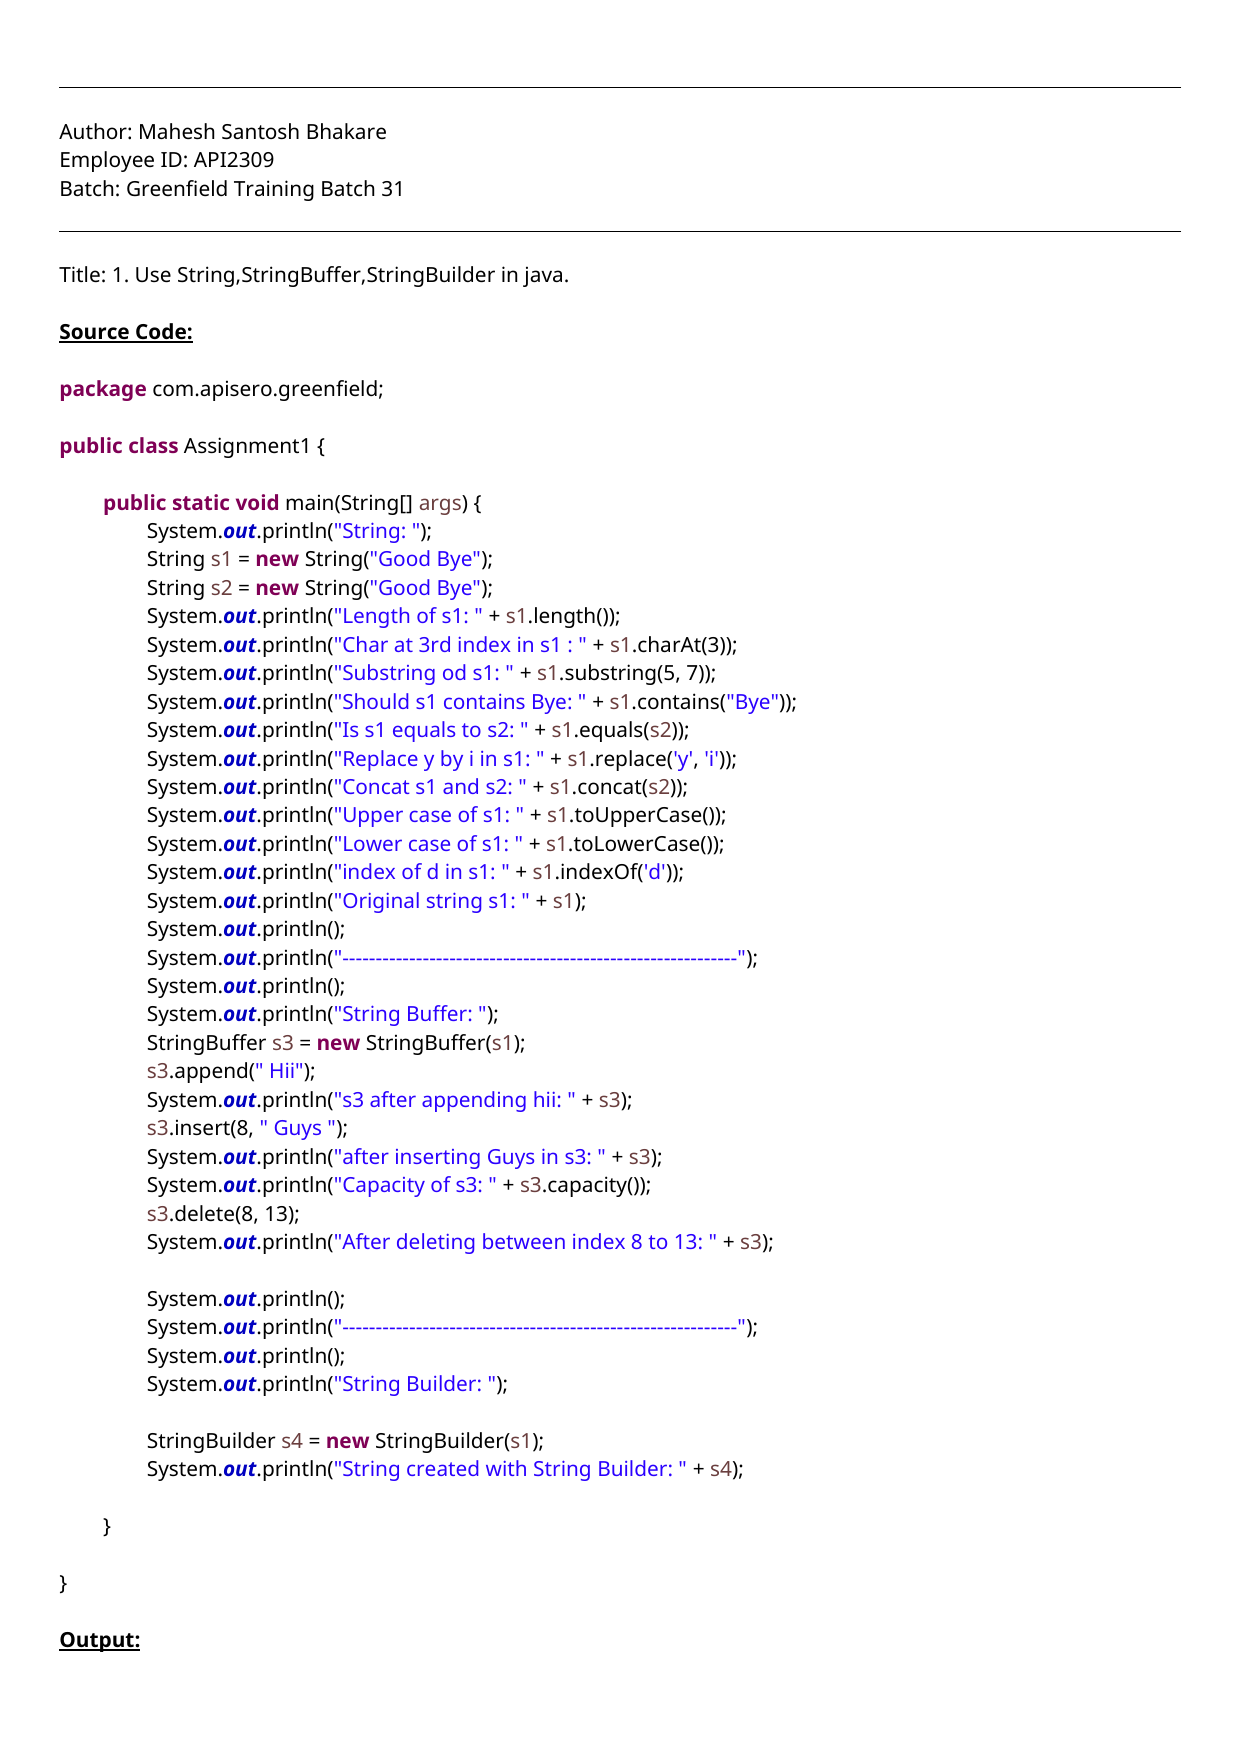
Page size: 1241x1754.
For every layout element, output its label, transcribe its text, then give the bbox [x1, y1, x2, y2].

text package com.apisero.greenfield; [59, 374, 1181, 402]
text System.out.println("Is s1 equals to s2: " + s1.equals(s2)); [59, 715, 1181, 744]
text } [59, 1568, 1181, 1597]
text s3.append(" Hii"); [59, 1056, 1181, 1085]
text System.out.println(); [59, 1341, 1181, 1369]
text s3.delete(8, 13); [59, 1199, 1181, 1227]
text Employee ID: API2309 [59, 145, 1181, 174]
text System.out.println("String Builder: "); [59, 1369, 1181, 1398]
text System.out.println("Substring od s1: " + s1.substring(5, 7)); [59, 658, 1181, 687]
text StringBuilder s4 = new StringBuilder(s1); [59, 1426, 1181, 1454]
text public class Assignment1 { [59, 431, 1181, 459]
text public static void main(String[] args) { [59, 488, 1181, 516]
text System.out.println(); [59, 971, 1181, 999]
text System.out.println("String: "); [59, 516, 1181, 544]
text System.out.println("String Buffer: "); [59, 999, 1181, 1028]
text System.out.println("Concat s1 and s2: " + s1.concat(s2)); [59, 772, 1181, 801]
text System.out.println("After deleting between index 8 to 13: " + s3); [59, 1227, 1181, 1256]
text System.out.println("after inserting Guys in s3: " + s3); [59, 1142, 1181, 1170]
text System.out.println("Lower case of s1: " + s1.toLowerCase()); [59, 829, 1181, 857]
text System.out.println("-----------------------------------------------------------"); [59, 943, 1181, 971]
text Batch: Greenfield Training Batch 31 [59, 174, 1181, 202]
text System.out.println("Char at 3rd index in s1 : " + s1.charAt(3)); [59, 630, 1181, 658]
text System.out.println("String created with String Builder: " + s4); [59, 1454, 1181, 1483]
text String s1 = new String("Good Bye"); [59, 544, 1181, 573]
text StringBuffer s3 = new StringBuffer(s1); [59, 1028, 1181, 1056]
text System.out.println("s3 after appending hii: " + s3); [59, 1085, 1181, 1113]
text System.out.println("Capacity of s3: " + s3.capacity()); [59, 1170, 1181, 1199]
text System.out.println(); [59, 914, 1181, 943]
text System.out.println("Original string s1: " + s1); [59, 886, 1181, 914]
text System.out.println("Should s1 contains Bye: " + s1.contains("Bye")); [59, 687, 1181, 715]
text Author: Mahesh Santosh Bhakare [59, 117, 1181, 145]
text System.out.println("Length of s1: " + s1.length()); [59, 601, 1181, 630]
text } [59, 1511, 1181, 1540]
text Output: [59, 1625, 1181, 1654]
text String s2 = new String("Good Bye"); [59, 573, 1181, 601]
text System.out.println("index of d in s1: " + s1.indexOf('d')); [59, 857, 1181, 886]
text Title: 1. Use String,StringBuffer,StringBuilder in java. [59, 260, 1181, 289]
text System.out.println("Upper case of s1: " + s1.toUpperCase()); [59, 801, 1181, 829]
text Source Code: [59, 317, 1181, 346]
text System.out.println(); [59, 1284, 1181, 1312]
text System.out.println("Replace y by i in s1: " + s1.replace('y', 'i')); [59, 744, 1181, 772]
text s3.insert(8, " Guys "); [59, 1113, 1181, 1142]
text System.out.println("-----------------------------------------------------------"); [59, 1312, 1181, 1341]
